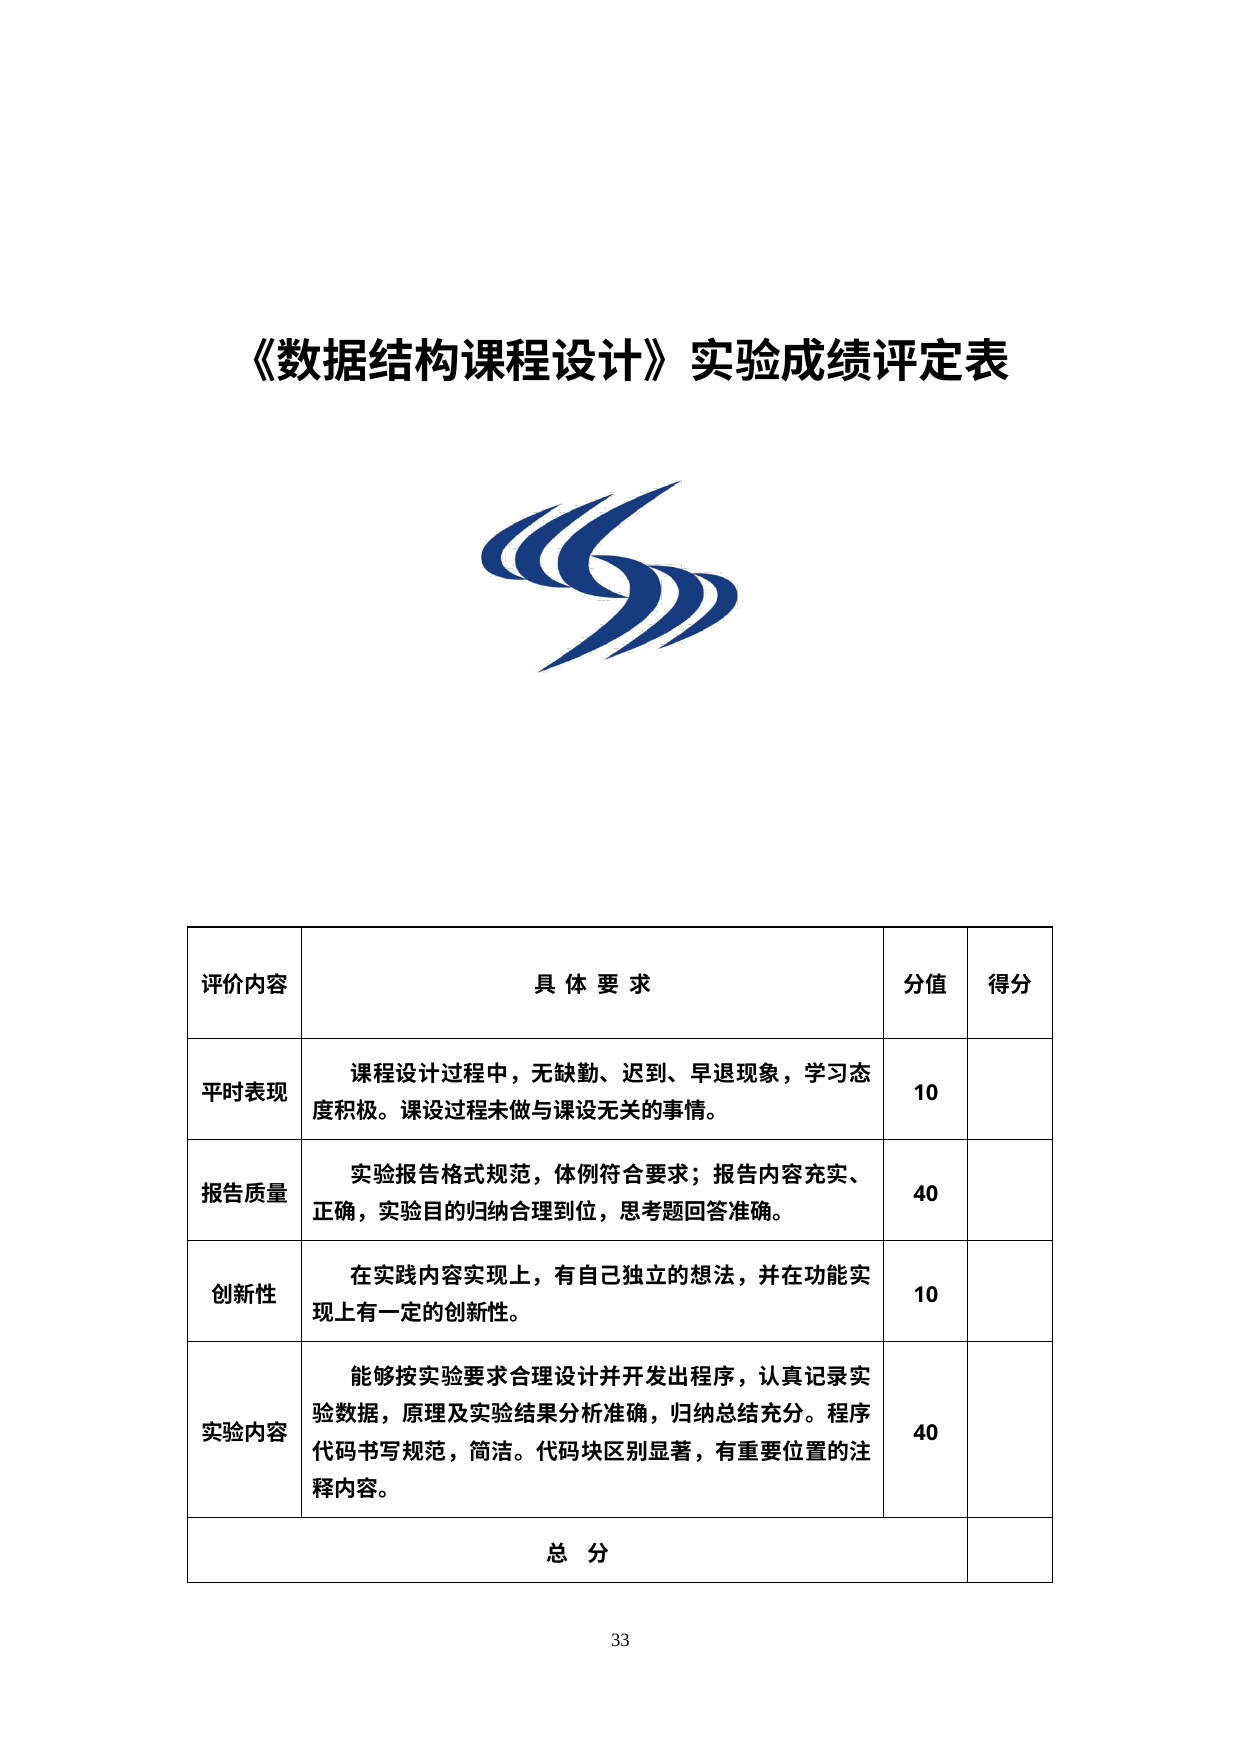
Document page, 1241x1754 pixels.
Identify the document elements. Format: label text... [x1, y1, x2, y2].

table_cell 课程设计过程中，无缺勤、迟到、早退现象，学习态度积极。课设过程未做与课设无关的事情。 [302, 1039, 883, 1139]
table_cell 能够按实验要求合理设计并开发出程序，认真记录实验数据，原理及实验结果分析准确，归纳总结充分。程序代码书写规范，简洁。代码块区别显著，有重要位置的注释内容。 [302, 1342, 883, 1517]
table_header 得分 [968, 928, 1052, 1038]
table_cell [968, 1140, 1052, 1240]
table_cell 实验报告格式规范，体例符合要求；报告内容充实、正确，实验目的归纳合理到位，思考题回答准确。 [302, 1140, 883, 1240]
table_cell [968, 1342, 1052, 1517]
table_cell 在实践内容实现上，有自己独立的想法，并在功能实现上有一定的创新性。 [302, 1241, 883, 1341]
table_cell [968, 1518, 1052, 1582]
table_header 评价内容 [188, 928, 301, 1038]
table_cell 40 [884, 1140, 967, 1240]
picture [468, 471, 750, 683]
table_cell 10 [884, 1039, 967, 1139]
table_cell [968, 1039, 1052, 1139]
table_cell 创新性 [188, 1241, 301, 1341]
table_header 分值 [884, 928, 967, 1038]
table_cell 10 [884, 1241, 967, 1341]
table_cell [968, 1241, 1052, 1341]
table_cell 报告质量 [188, 1140, 301, 1240]
table_cell 40 [884, 1342, 967, 1517]
text 《数据结构课程设计》实验成绩评定表 [187, 324, 1053, 390]
table_cell 实验内容 [188, 1342, 301, 1517]
table_header 具 体 要 求 [302, 928, 883, 1038]
table_cell 总 分 [188, 1518, 967, 1582]
table_cell 平时表现 [188, 1039, 301, 1139]
